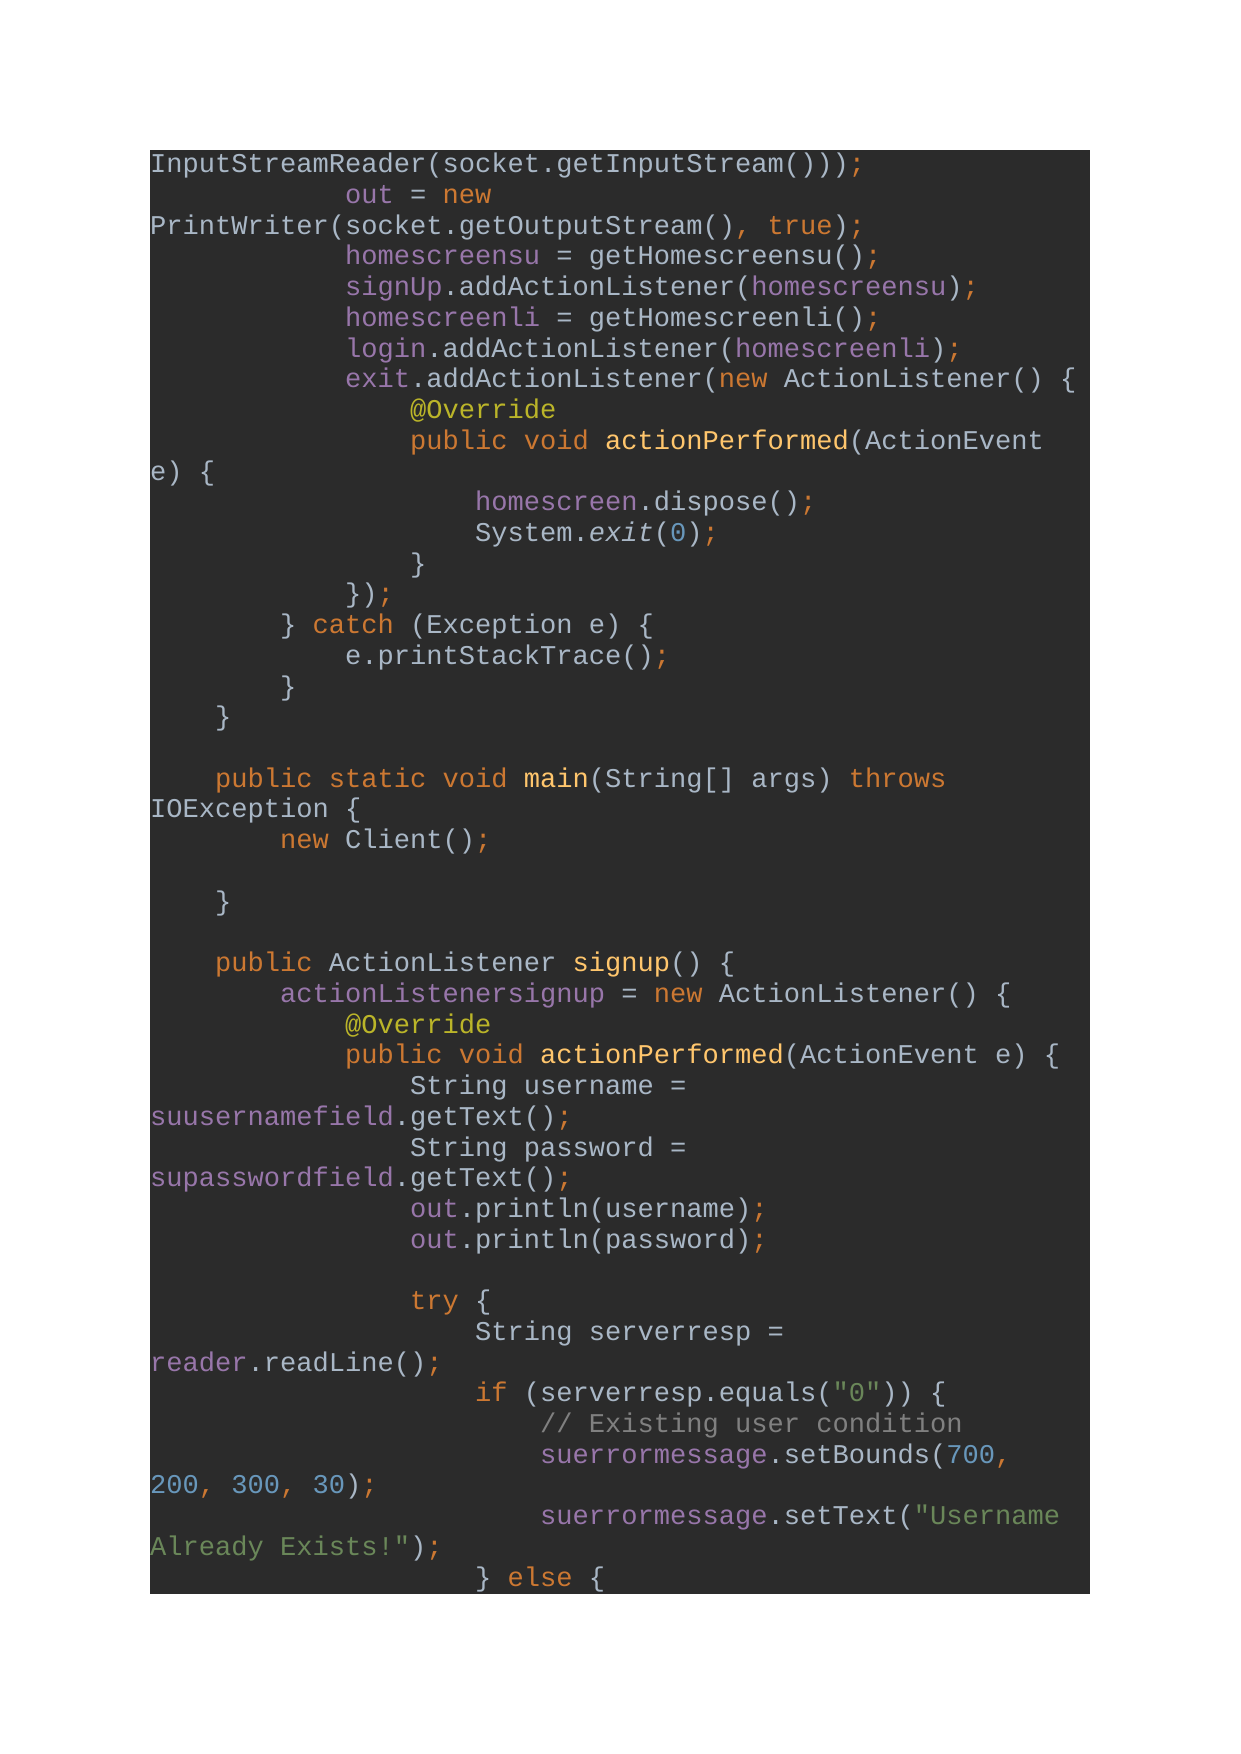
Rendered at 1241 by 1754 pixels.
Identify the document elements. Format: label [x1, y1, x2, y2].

text [150, 150, 1090, 1594]
